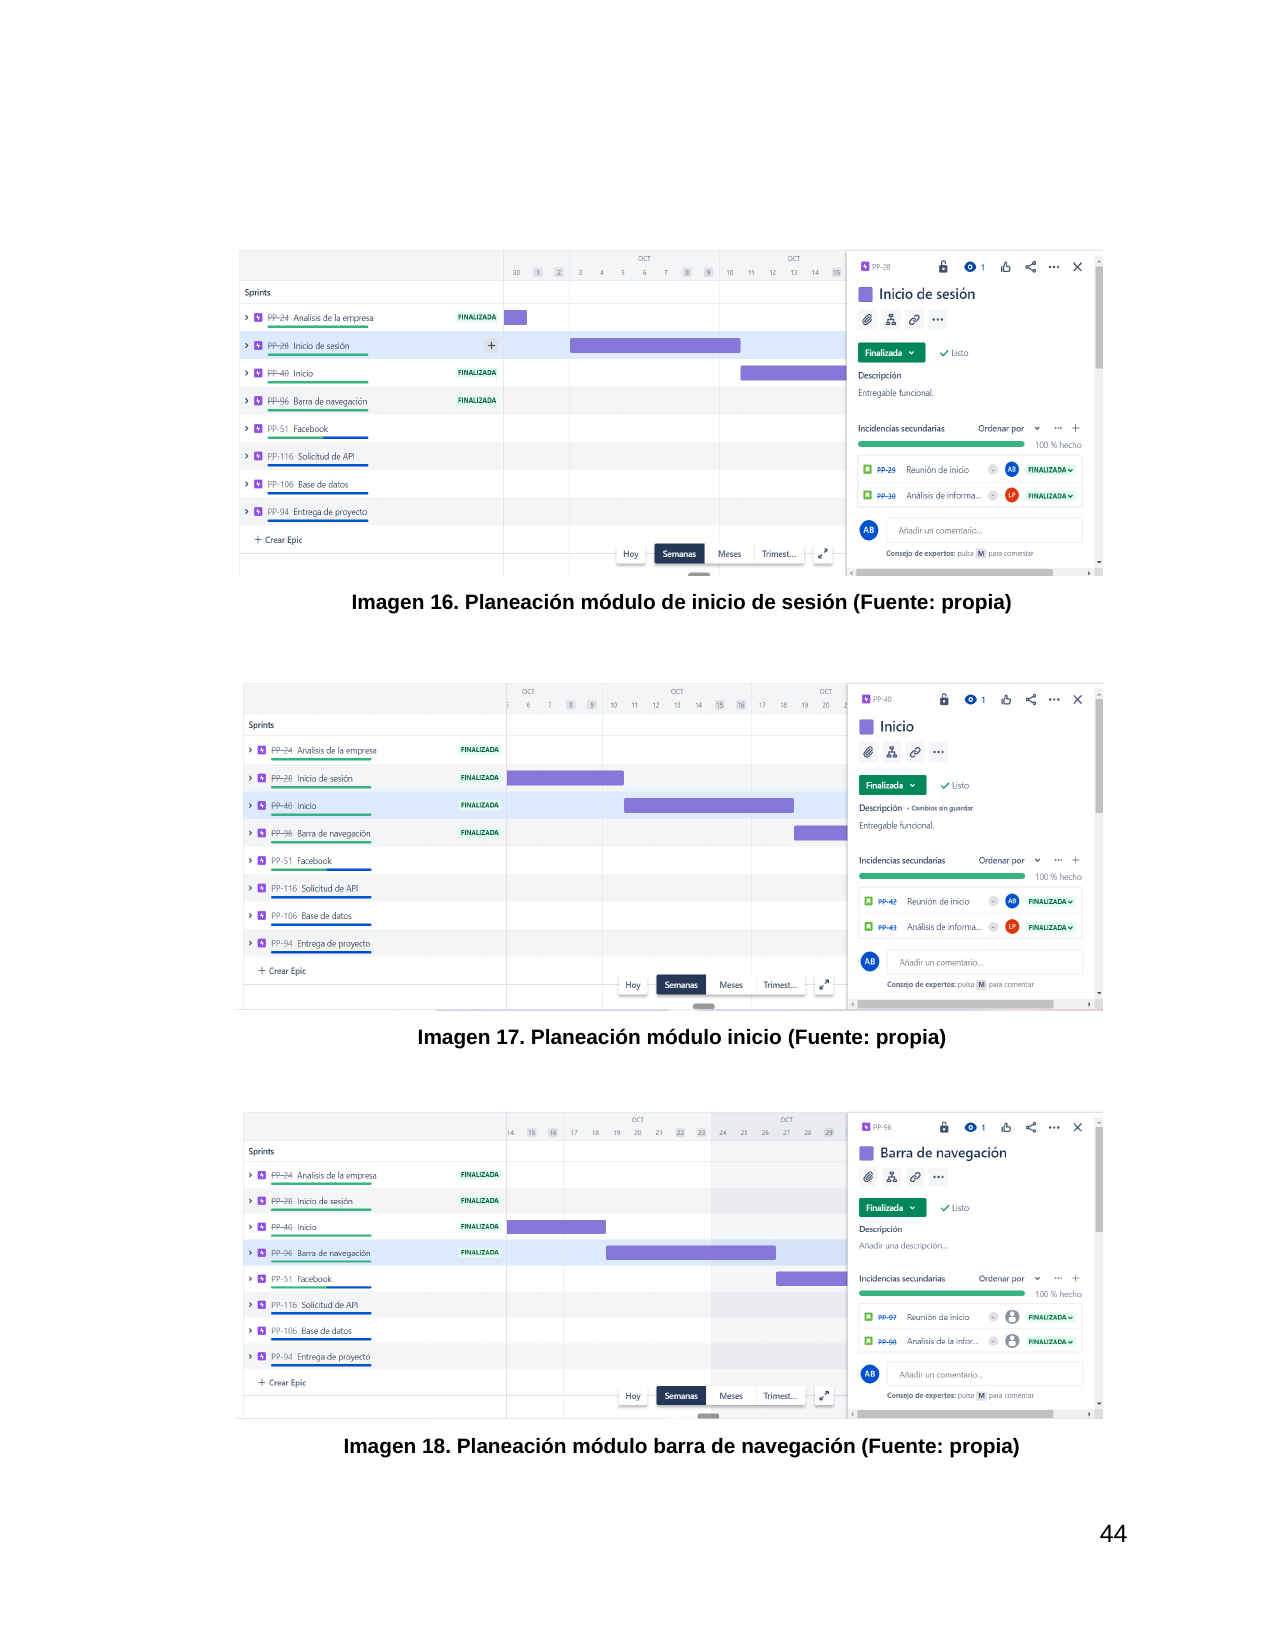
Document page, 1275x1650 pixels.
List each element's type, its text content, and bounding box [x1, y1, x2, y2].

text Imagen 18. Planeación módulo barra de navegación (Fuente: propia) [236, 1433, 1127, 1457]
text Imagen 17. Planeación módulo inicio (Fuente: propia) [236, 1025, 1127, 1049]
text Imagen 16. Planeación módulo de inicio de sesión (Fuente: propia) [236, 590, 1127, 614]
picture [236, 1103, 1104, 1419]
picture [236, 236, 1103, 576]
picture [236, 669, 1103, 1011]
